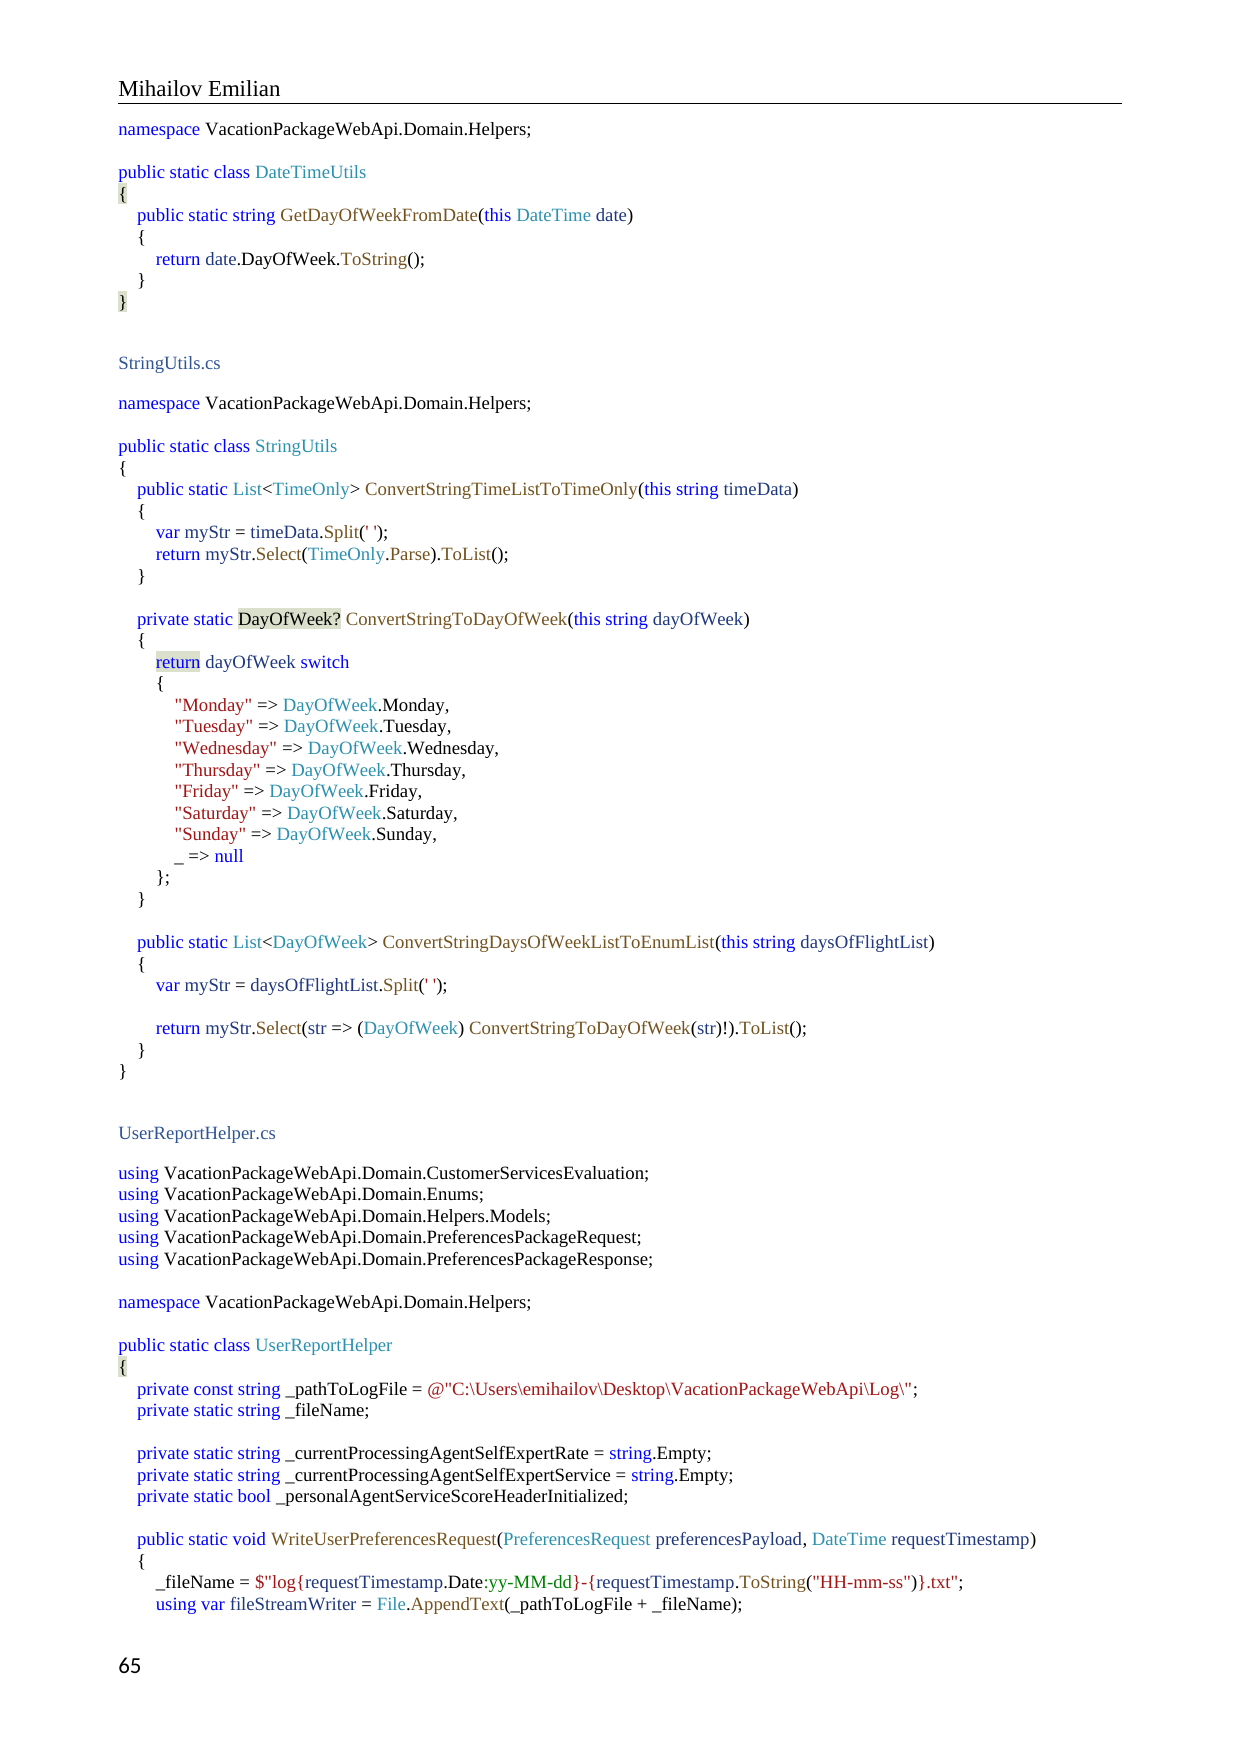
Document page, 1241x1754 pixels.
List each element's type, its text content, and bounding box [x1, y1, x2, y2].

text namespace VacationPackageWebApi.Domain.Helpers; public static class DateTimeUtils { public static string GetDayOfWeekFromDate(this DateTime date) { return date.DayOfWeek.ToString(); } } [118, 118, 1122, 312]
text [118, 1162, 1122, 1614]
text UserReportHelper.cs [118, 1122, 1122, 1143]
text namespace VacationPackageWebApi.Domain.Helpers; public static class StringUtils { public static List<TimeOnly> ConvertStringTimeListToTimeOnly(this string timeData) { var myStr = timeData.Split(' '); return myStr.Select(TimeOnly.Parse).ToList(); } private static DayOfWeek? ConvertStringToDayOfWeek(this string dayOfWeek) { return dayOfWeek switch { "Monday" => DayOfWeek.Monday, "Tuesday" => DayOfWeek.Tuesday, "Wednesday" => DayOfWeek.Wednesday, "Thursday" => DayOfWeek.Thursday, "Friday" => DayOfWeek.Friday, "Saturday" => DayOfWeek.Saturday, "Sunday" => DayOfWeek.Sunday, _ => null }; } public static List<DayOfWeek> ConvertStringDaysOfWeekListToEnumList(this string daysOfFlightList) { var myStr = daysOfFlightList.Split(' '); return myStr.Select(str => (DayOfWeek) ConvertStringToDayOfWeek(str)!).ToList(); } } [118, 392, 1122, 1082]
text StringUtils.cs [118, 352, 1122, 374]
